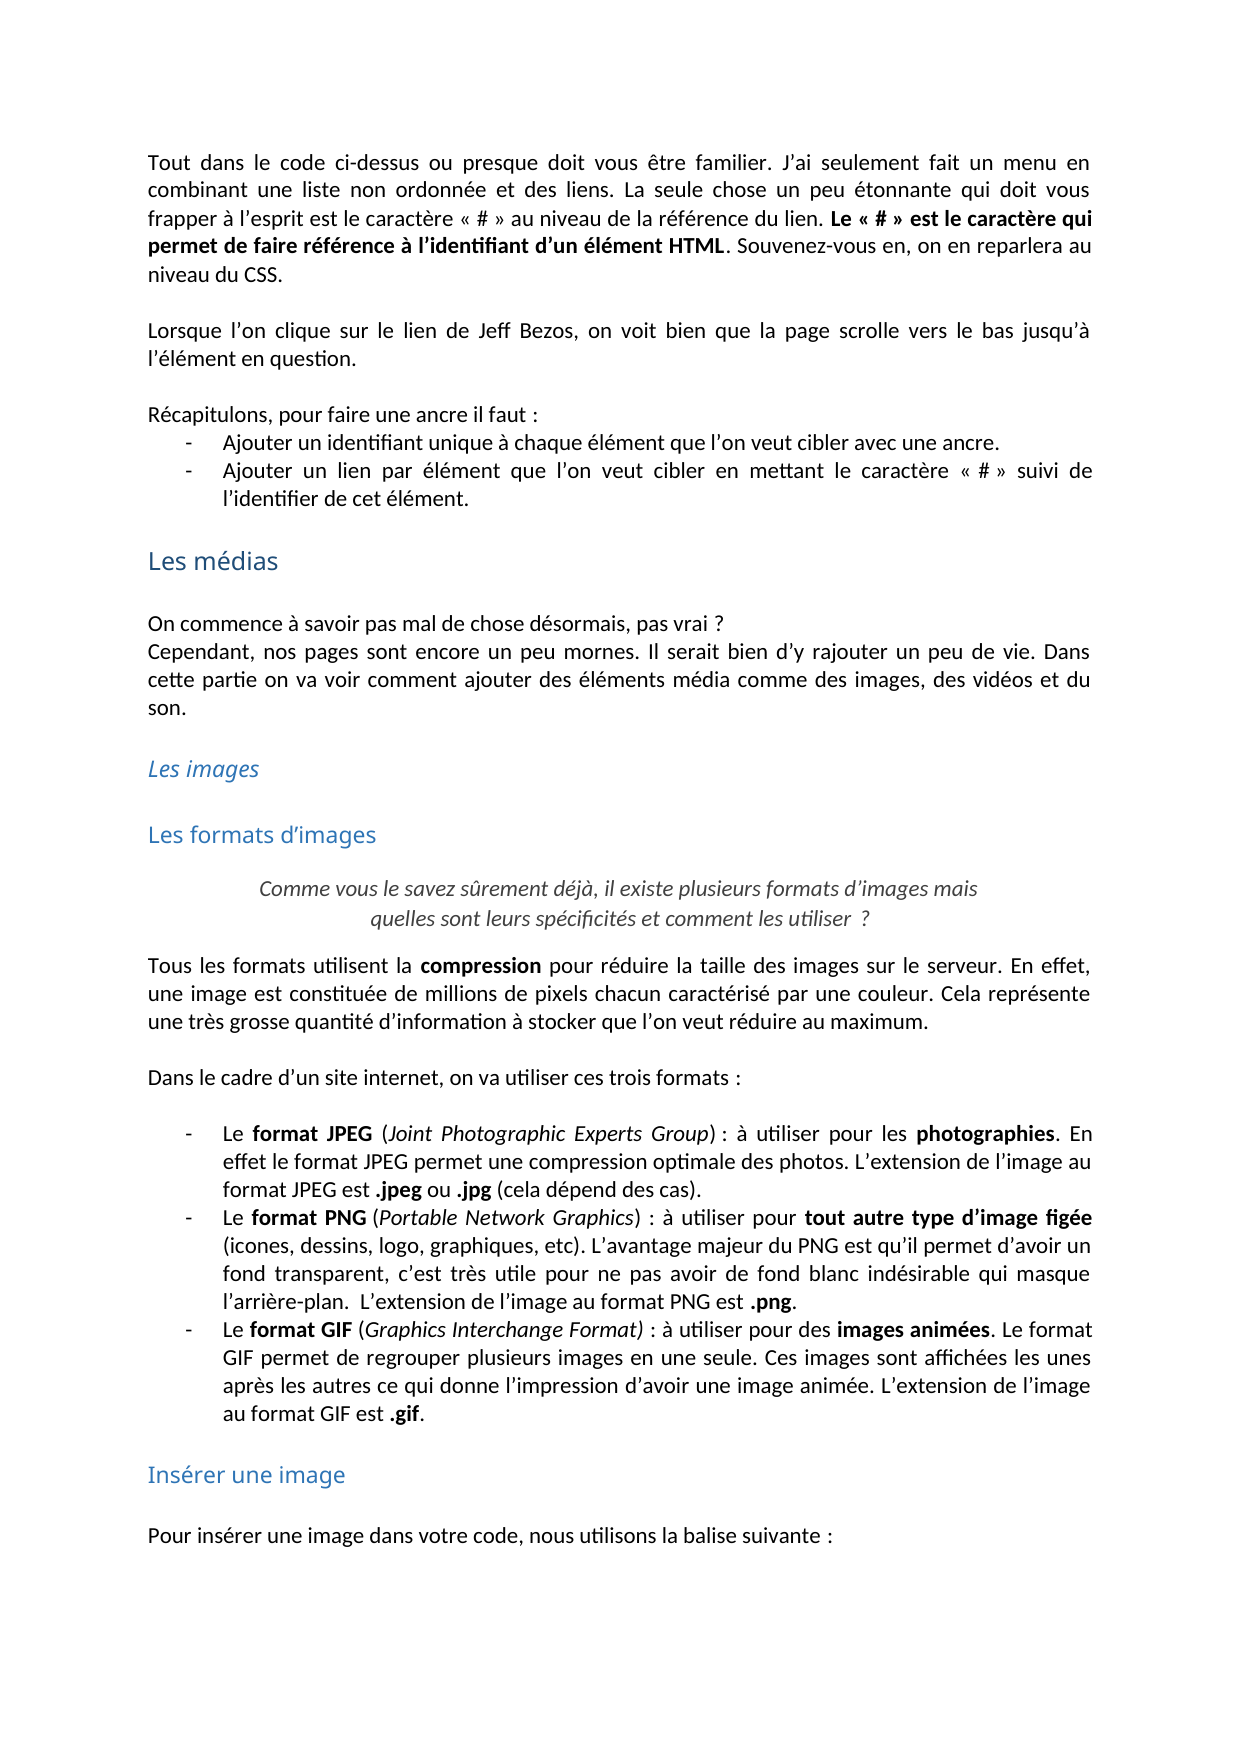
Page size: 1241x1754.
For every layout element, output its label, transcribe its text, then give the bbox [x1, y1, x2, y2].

text Tout dans le code ci-dessus ou presque doit vous être familier. J’ai seulement fait un menu en combinant une liste non ordonnée et des liens. La seule chose un peu étonnante qui doit vous frapper à l’esprit est le caractère « # » au niveau de la référence du lien. Le « # » est le caractère qui permet de faire référence à l’identifiant d’un élément HTML. Souvenez-vous en, on en reparlera au niveau du CSS. [148, 148, 1093, 288]
list Le format PNG (Portable Network Graphics) : à utiliser pour tout autre type d’image figée (icones, dessins, logo, graphiques, etc). L’avantage majeur du PNG est qu’il permet d’avoir un fond transparent, c’est très utile pour ne pas avoir de fond blanc indésirable qui masque l’arrière-plan. L’extension de l’image au format PNG est .png. [185, 1203, 1093, 1315]
text Tous les formats utilisent la compression pour réduire la taille des images sur le serveur. En effet, une image est constituée de millions de pixels chacun caractérisé par une couleur. Cela représente une très grosse quantité d’information à stocker que l’on veut réduire au maximum. [148, 951, 1093, 1035]
text Récapitulons, pour faire une ancre il faut : [148, 400, 1093, 428]
text Comme vous le savez sûrement déjà, il existe plusieurs formats d’images mais quelles sont leurs spécificités et comment les utiliser ? [238, 874, 1003, 932]
list Ajouter un identifiant unique à chaque élément que l’on veut cibler avec une ancre. [185, 428, 1093, 456]
list Le format GIF (Graphics Interchange Format) : à utiliser pour des images animées. Le format GIF permet de regrouper plusieurs images en une seule. Ces images sont affichées les unes après les autres ce qui donne l’impression d’avoir une image animée. L’extension de l’image au format GIF est .gif. [185, 1315, 1093, 1427]
text Pour insérer une image dans votre code, nous utilisons la balise suivante : [148, 1521, 1093, 1549]
list Le format JPEG (Joint Photographic Experts Group) : à utiliser pour les photographies. En effet le format JPEG permet une compression optimale des photos. L’extension de l’image au format JPEG est .jpeg ou .jpg (cela dépend des cas). [185, 1119, 1093, 1203]
text Cependant, nos pages sont encore un peu mornes. Il serait bien d’y rajouter un peu de vie. Dans cette partie on va voir comment ajouter des éléments média comme des images, des vidéos et du son. [148, 637, 1093, 721]
list Ajouter un lien par élément que l’on veut cibler en mettant le caractère « # » suivi de l’identifier de cet élément. [185, 456, 1093, 512]
subtitle Insérer une image [148, 1459, 1093, 1491]
subtitle Les formats d’images [148, 819, 1093, 850]
subtitle Les médias [148, 544, 1093, 578]
subtitle Les images [148, 753, 1093, 784]
text Lorsque l’on clique sur le lien de Jeff Bezos, on voit bien que la page scrolle vers le bas jusqu’à l’élément en question. [148, 316, 1093, 372]
text Dans le cadre d’un site internet, on va utiliser ces trois formats : [148, 1063, 1093, 1091]
text On commence à savoir pas mal de chose désormais, pas vrai ? [148, 609, 1093, 637]
